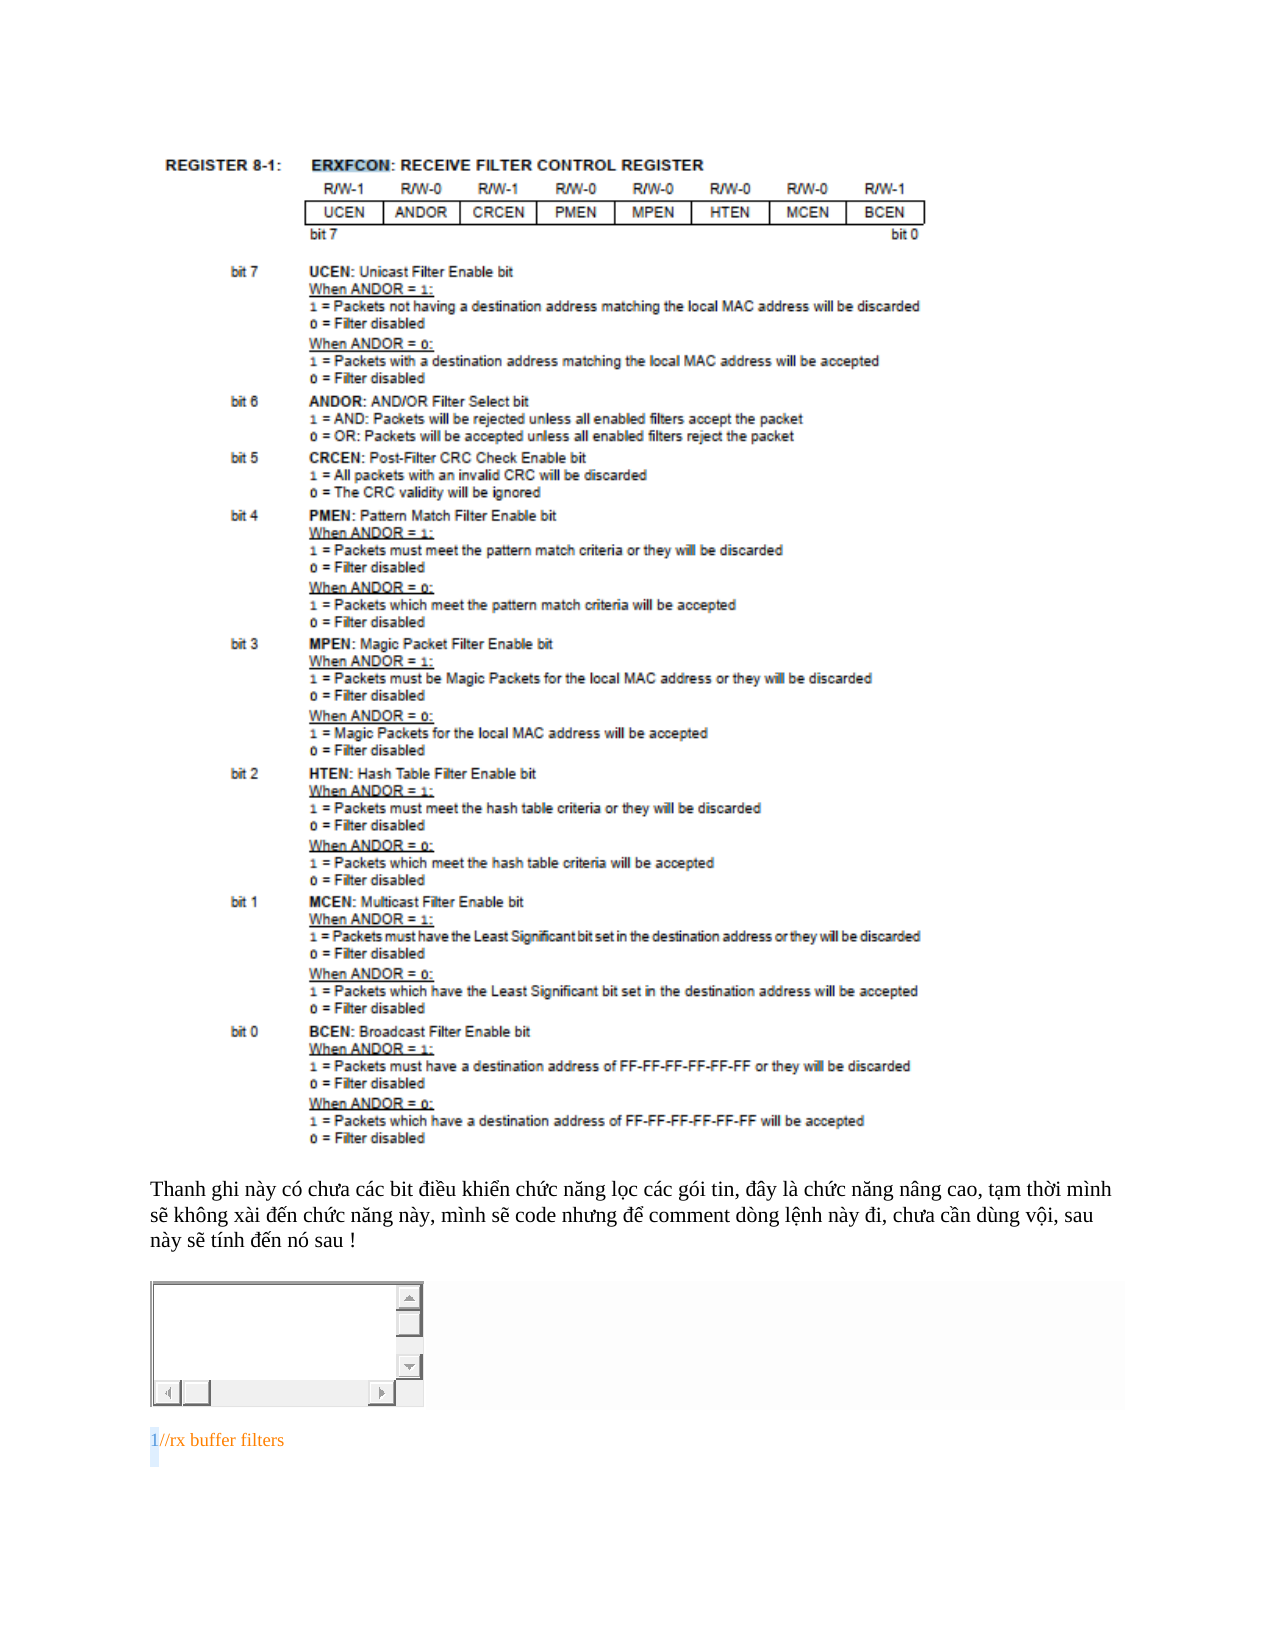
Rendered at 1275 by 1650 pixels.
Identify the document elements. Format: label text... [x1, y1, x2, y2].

text Thanh ghi này có chưa các bit điều khiển chức năng lọc các gói tin, đây là chức năng nâng cao, tạm thời mình sẽ không xài đến chức năng này, mình sẽ code nhưng để comment dòng lệnh này đi, chưa cần dùng vội, sau này sẽ tính đến nó sau ! [150, 1176, 1125, 1252]
picture [150, 150, 952, 1145]
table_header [159, 1427, 1125, 1467]
